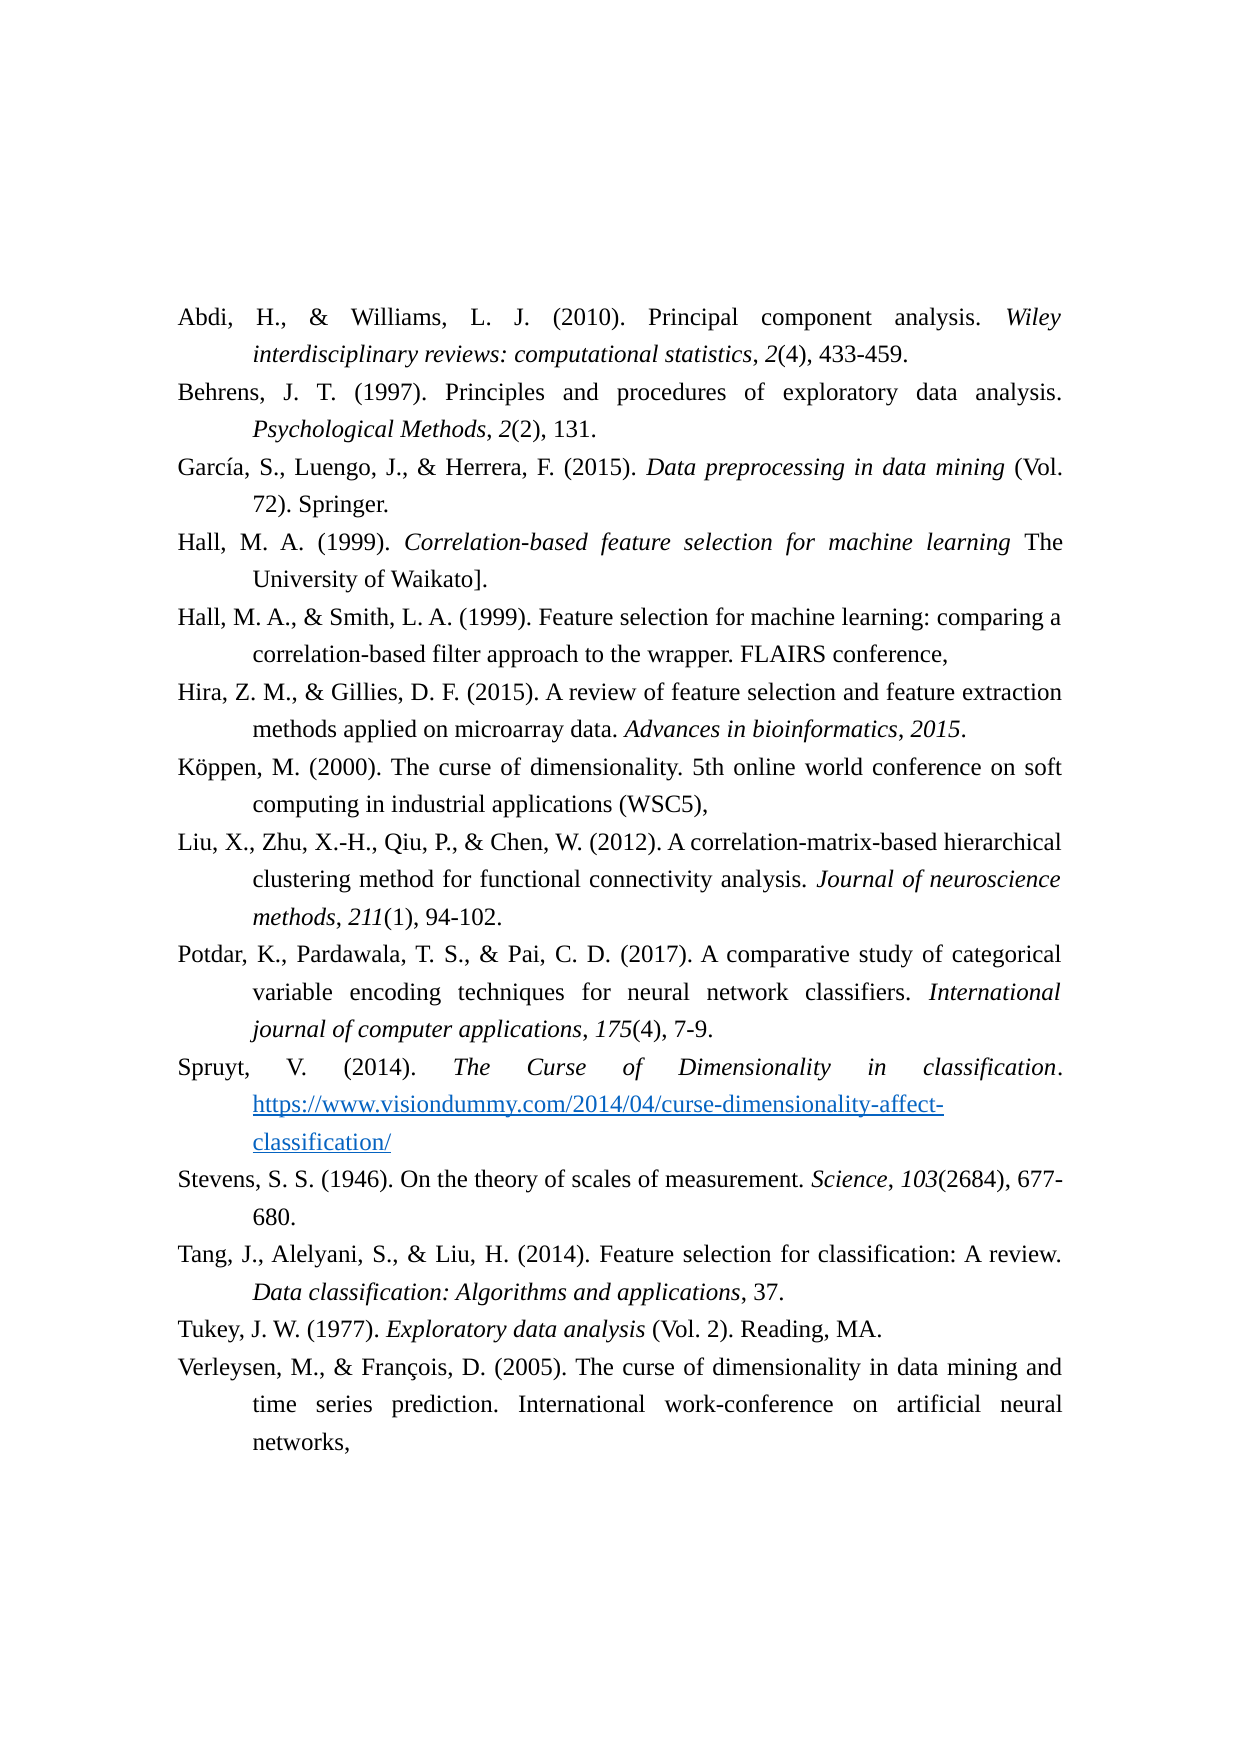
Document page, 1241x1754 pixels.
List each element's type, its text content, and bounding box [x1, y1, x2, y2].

text Spruyt, V. (2014). The Curse of Dimensionality in classification. https://www.visiondummy.com/2014/04/curse-dimensionality-affect-classification/ [177, 1048, 1063, 1160]
text Liu, X., Zhu, X.-H., Qiu, P., & Chen, W. (2012). A correlation-matrix-based hierarchical clustering method for functional connectivity analysis. Journal of neuroscience methods, 211(1), 94-102. [177, 823, 1063, 935]
text Hall, M. A., & Smith, L. A. (1999). Feature selection for machine learning: comparing a correlation-based filter approach to the wrapper. FLAIRS conference, [177, 598, 1063, 673]
text Tang, J., Alelyani, S., & Liu, H. (2014). Feature selection for classification: A review. Data classification: Algorithms and applications, 37. [177, 1235, 1063, 1310]
text Abdi, H., & Williams, L. J. (2010). Principal component analysis. Wiley interdisciplinary reviews: computational statistics, 2(4), 433-459. [177, 298, 1063, 373]
text Tukey, J. W. (1977). Exploratory data analysis (Vol. 2). Reading, MA. [177, 1310, 1063, 1348]
text Köppen, M. (2000). The curse of dimensionality. 5th online world conference on soft computing in industrial applications (WSC5), [177, 748, 1063, 823]
text García, S., Luengo, J., & Herrera, F. (2015). Data preprocessing in data mining (Vol. 72). Springer. [177, 448, 1063, 523]
text Hira, Z. M., & Gillies, D. F. (2015). A review of feature selection and feature extraction methods applied on microarray data. Advances in bioinformatics, 2015. [177, 673, 1063, 748]
text Potdar, K., Pardawala, T. S., & Pai, C. D. (2017). A comparative study of categorical variable encoding techniques for neural network classifiers. International journal of computer applications, 175(4), 7-9. [177, 935, 1063, 1048]
text Stevens, S. S. (1946). On the theory of scales of measurement. Science, 103(2684), 677-680. [177, 1160, 1063, 1235]
text Verleysen, M., & François, D. (2005). The curse of dimensionality in data mining and time series prediction. International work-conference on artificial neural networks, [177, 1348, 1063, 1460]
text Hall, M. A. (1999). Correlation-based feature selection for machine learning The University of Waikato]. [177, 523, 1063, 598]
text Behrens, J. T. (1997). Principles and procedures of exploratory data analysis. Psychological Methods, 2(2), 131. [177, 373, 1063, 448]
